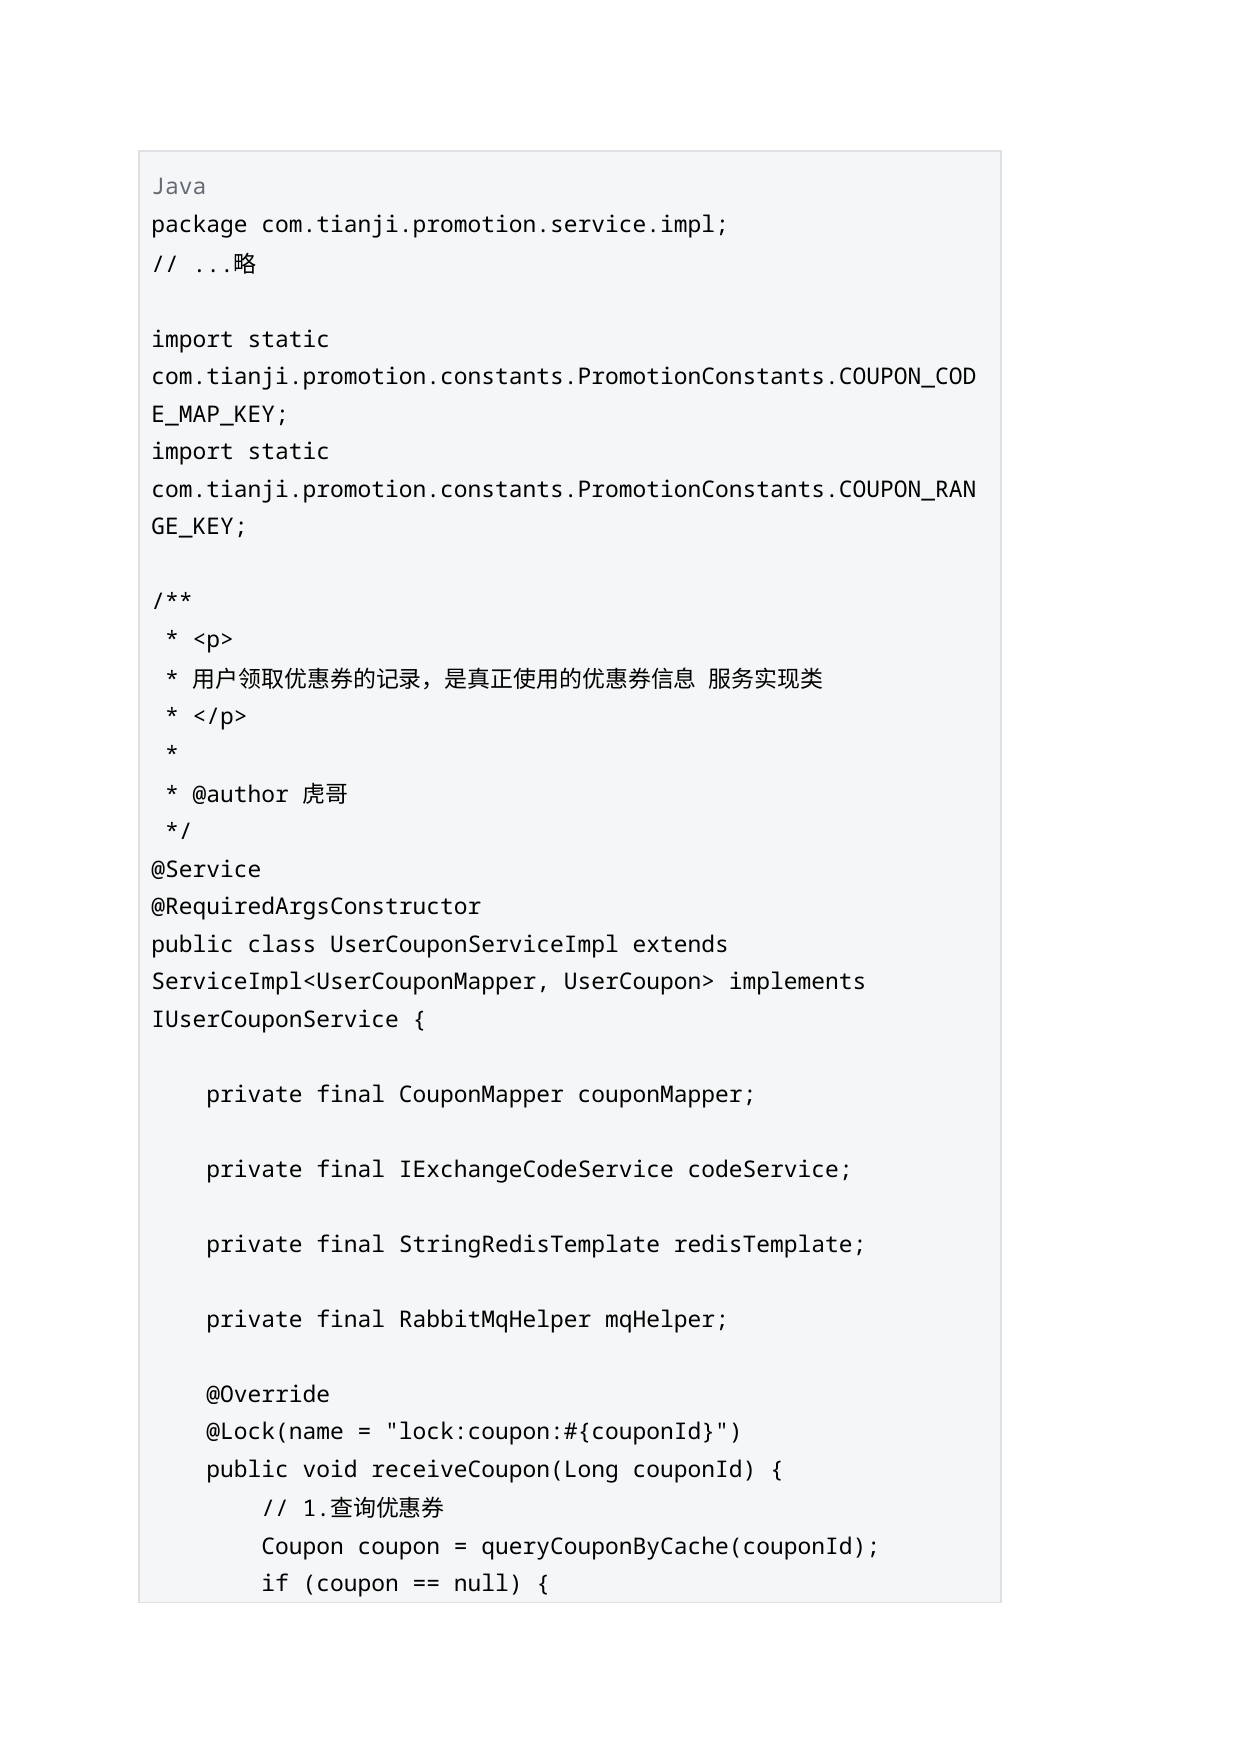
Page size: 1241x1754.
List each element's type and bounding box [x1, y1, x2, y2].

table_header [140, 152, 1000, 1602]
